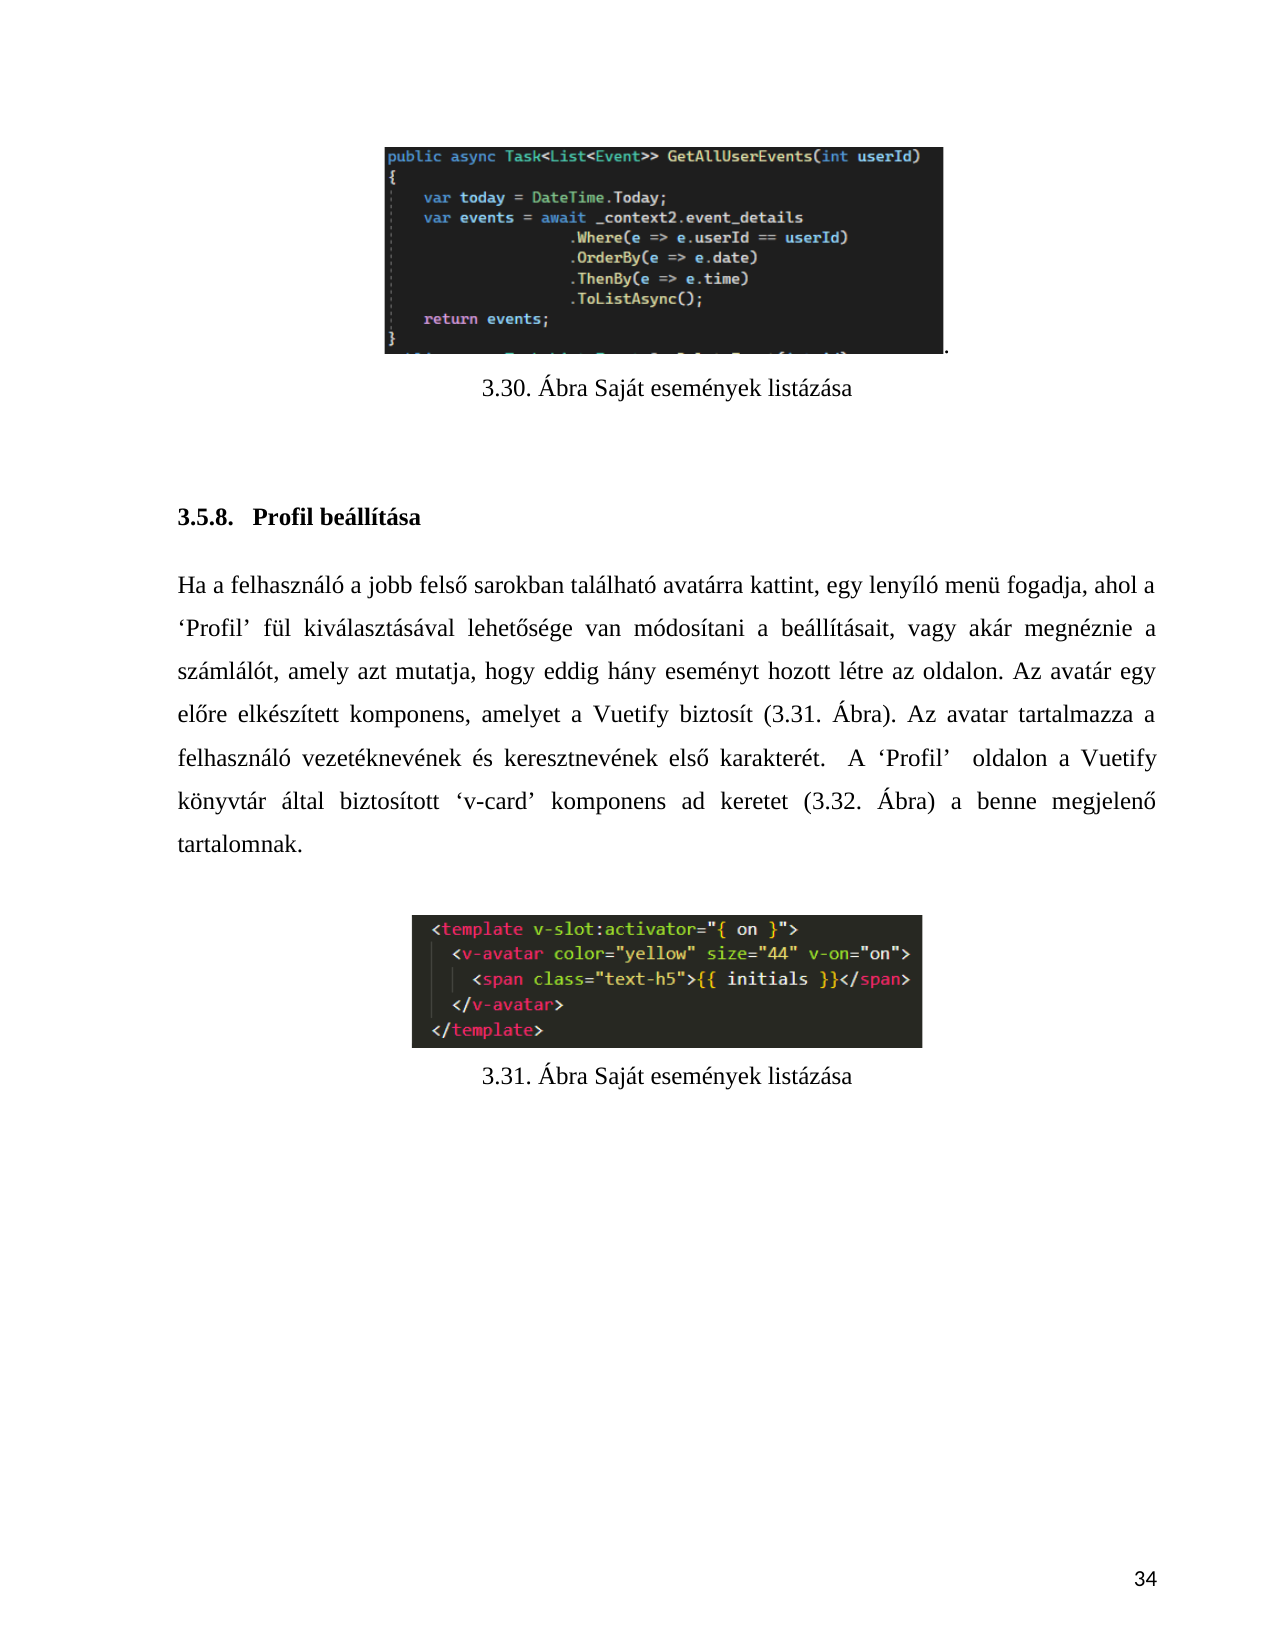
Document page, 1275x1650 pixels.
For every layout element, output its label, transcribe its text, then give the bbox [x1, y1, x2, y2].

text 3.30. Ábra Saját események listázása [177, 373, 1157, 402]
subtitle Profil beállítása [177, 502, 1157, 530]
picture [384, 147, 944, 354]
picture [411, 915, 923, 1048]
text 3.31. Ábra Saját események listázása [177, 1061, 1157, 1090]
text Ha a felhasználó a jobb felső sarokban található avatárra kattint, egy lenyíló menü fogadja, ahol a ‘Profil’ fül kiválasztásával lehetősége van módosítani a beállításait, vagy akár megnéznie a számlálót, amely azt mutatja, hogy eddig hány eseményt hozott létre az oldalon. Az avatár egy előre elkészített komponens, amelyet a Vuetify biztosít (3.31. Ábra). Az avatar tartalmazza a felhasználó vezetéknevének és keresztnevének első karakterét. A ‘Profil’ oldalon a Vuetify könyvtár által biztosított ‘v-card’ komponens ad keretet (3.32. Ábra) a benne megjelenő tartalomnak. [177, 570, 1157, 858]
